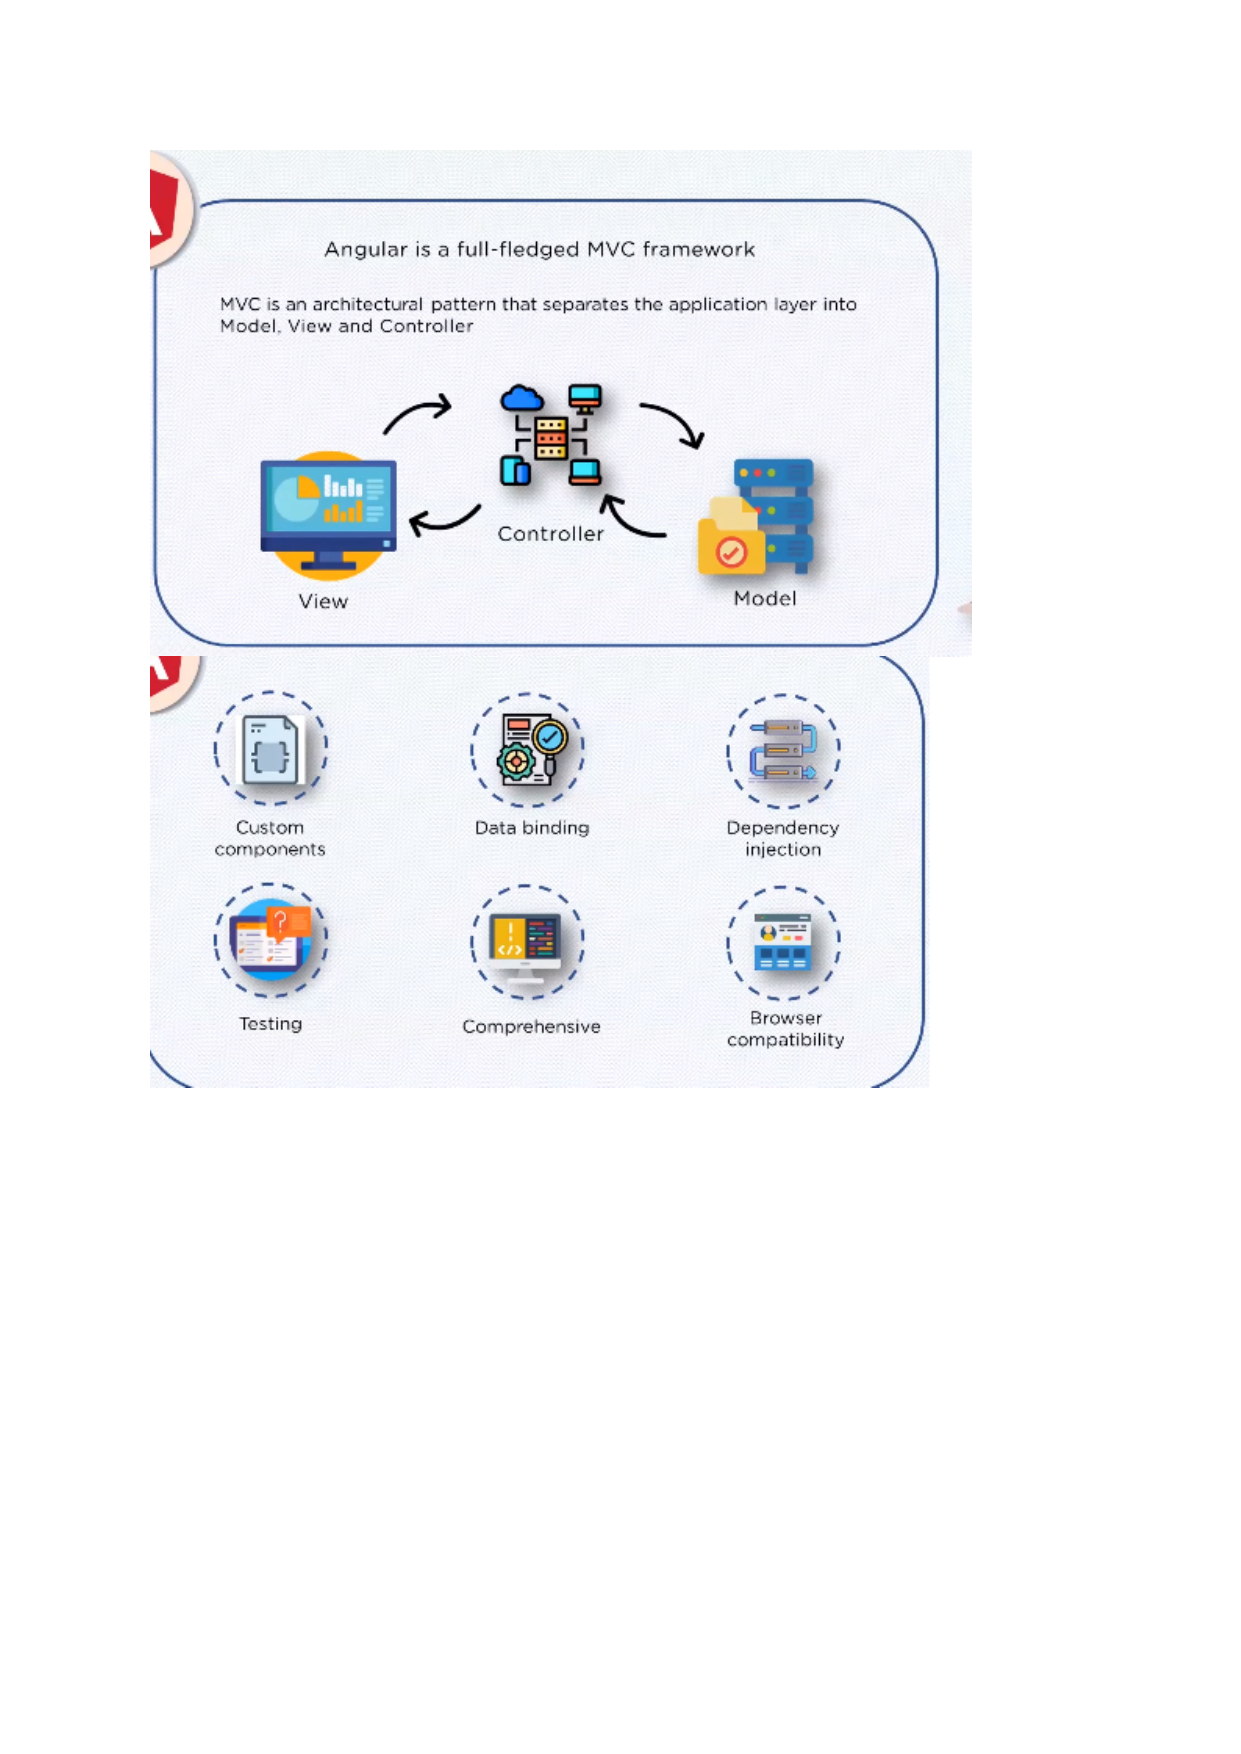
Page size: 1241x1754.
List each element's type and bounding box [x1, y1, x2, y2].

picture [150, 150, 972, 1088]
